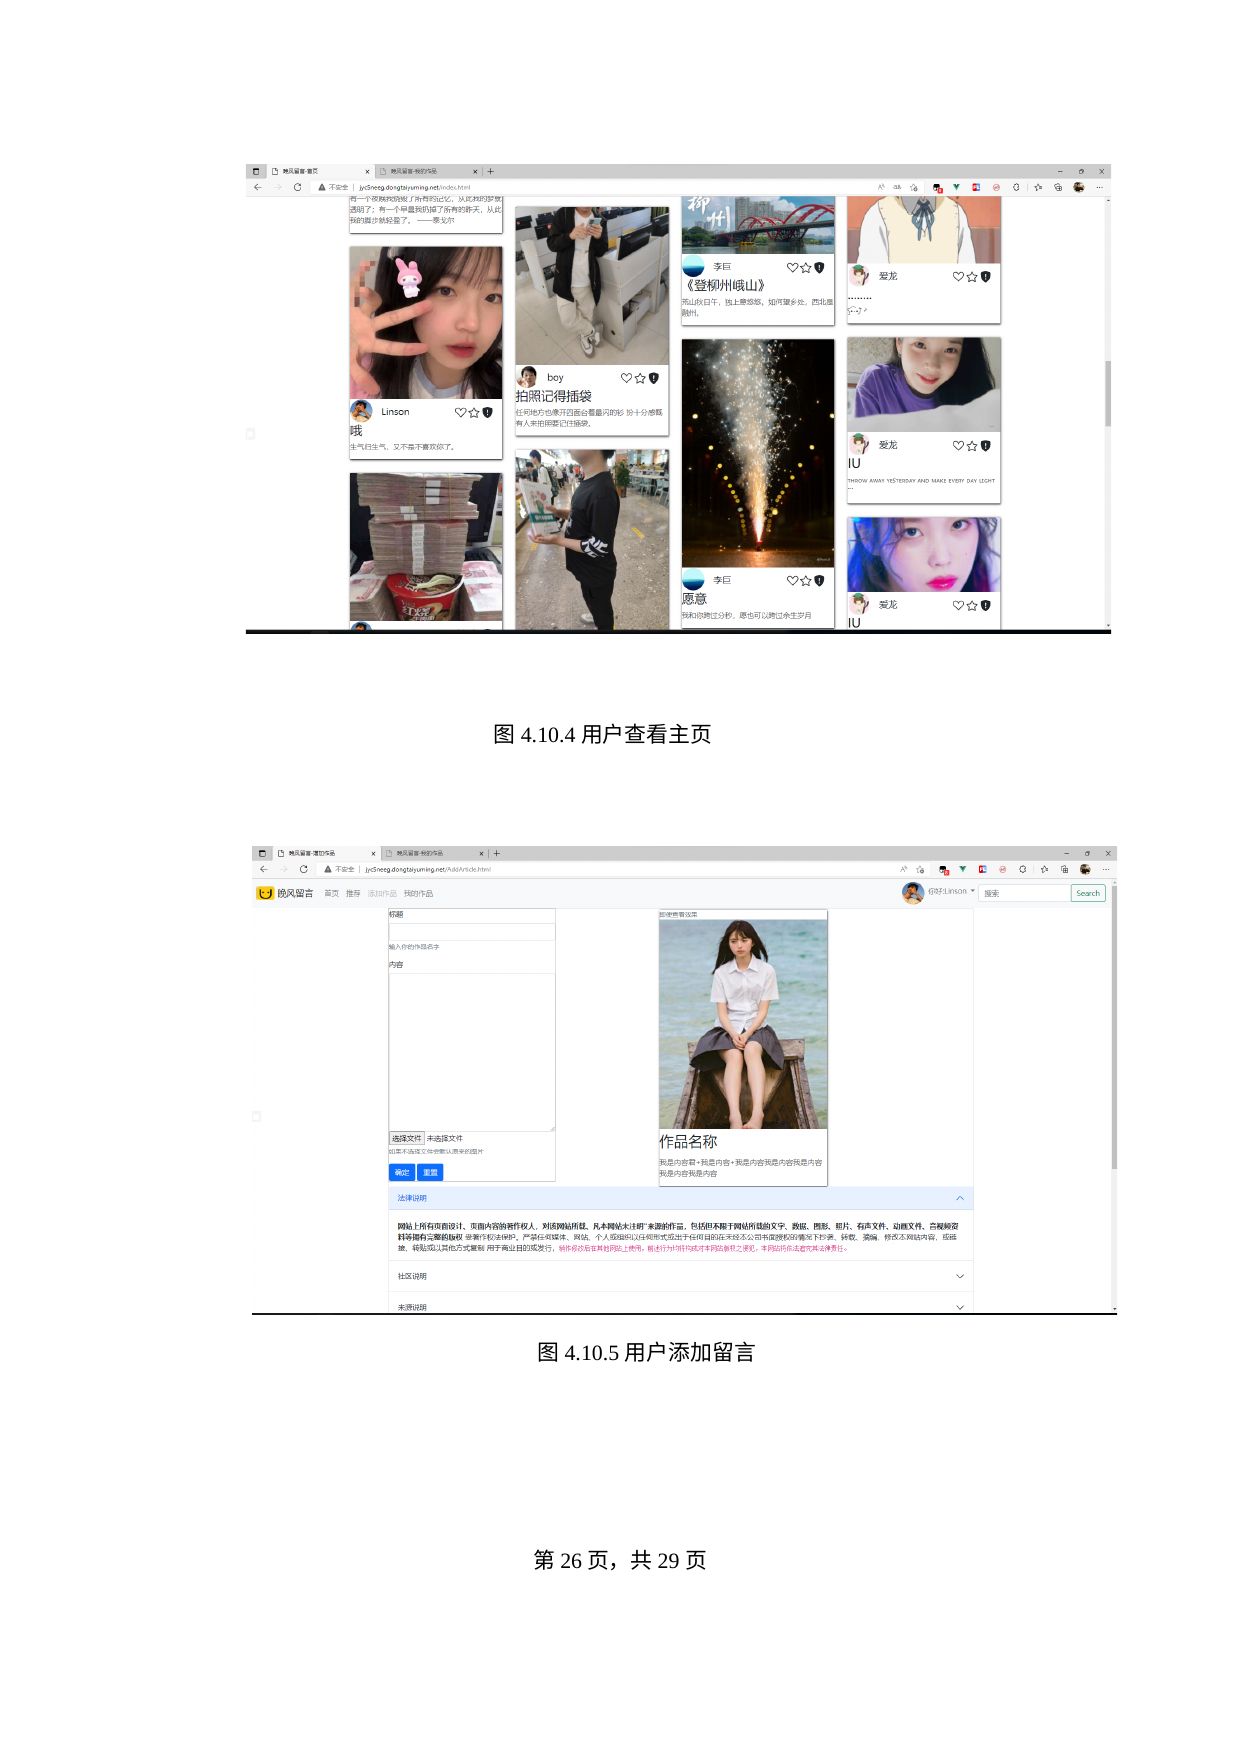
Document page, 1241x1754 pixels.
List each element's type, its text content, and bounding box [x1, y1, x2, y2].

text 图 4.10.4 用户查看主页 [187, 717, 1053, 749]
picture [245, 164, 1112, 634]
picture [252, 846, 1118, 1315]
text 图 4.10.5 用户添加留言 [187, 1334, 1053, 1367]
